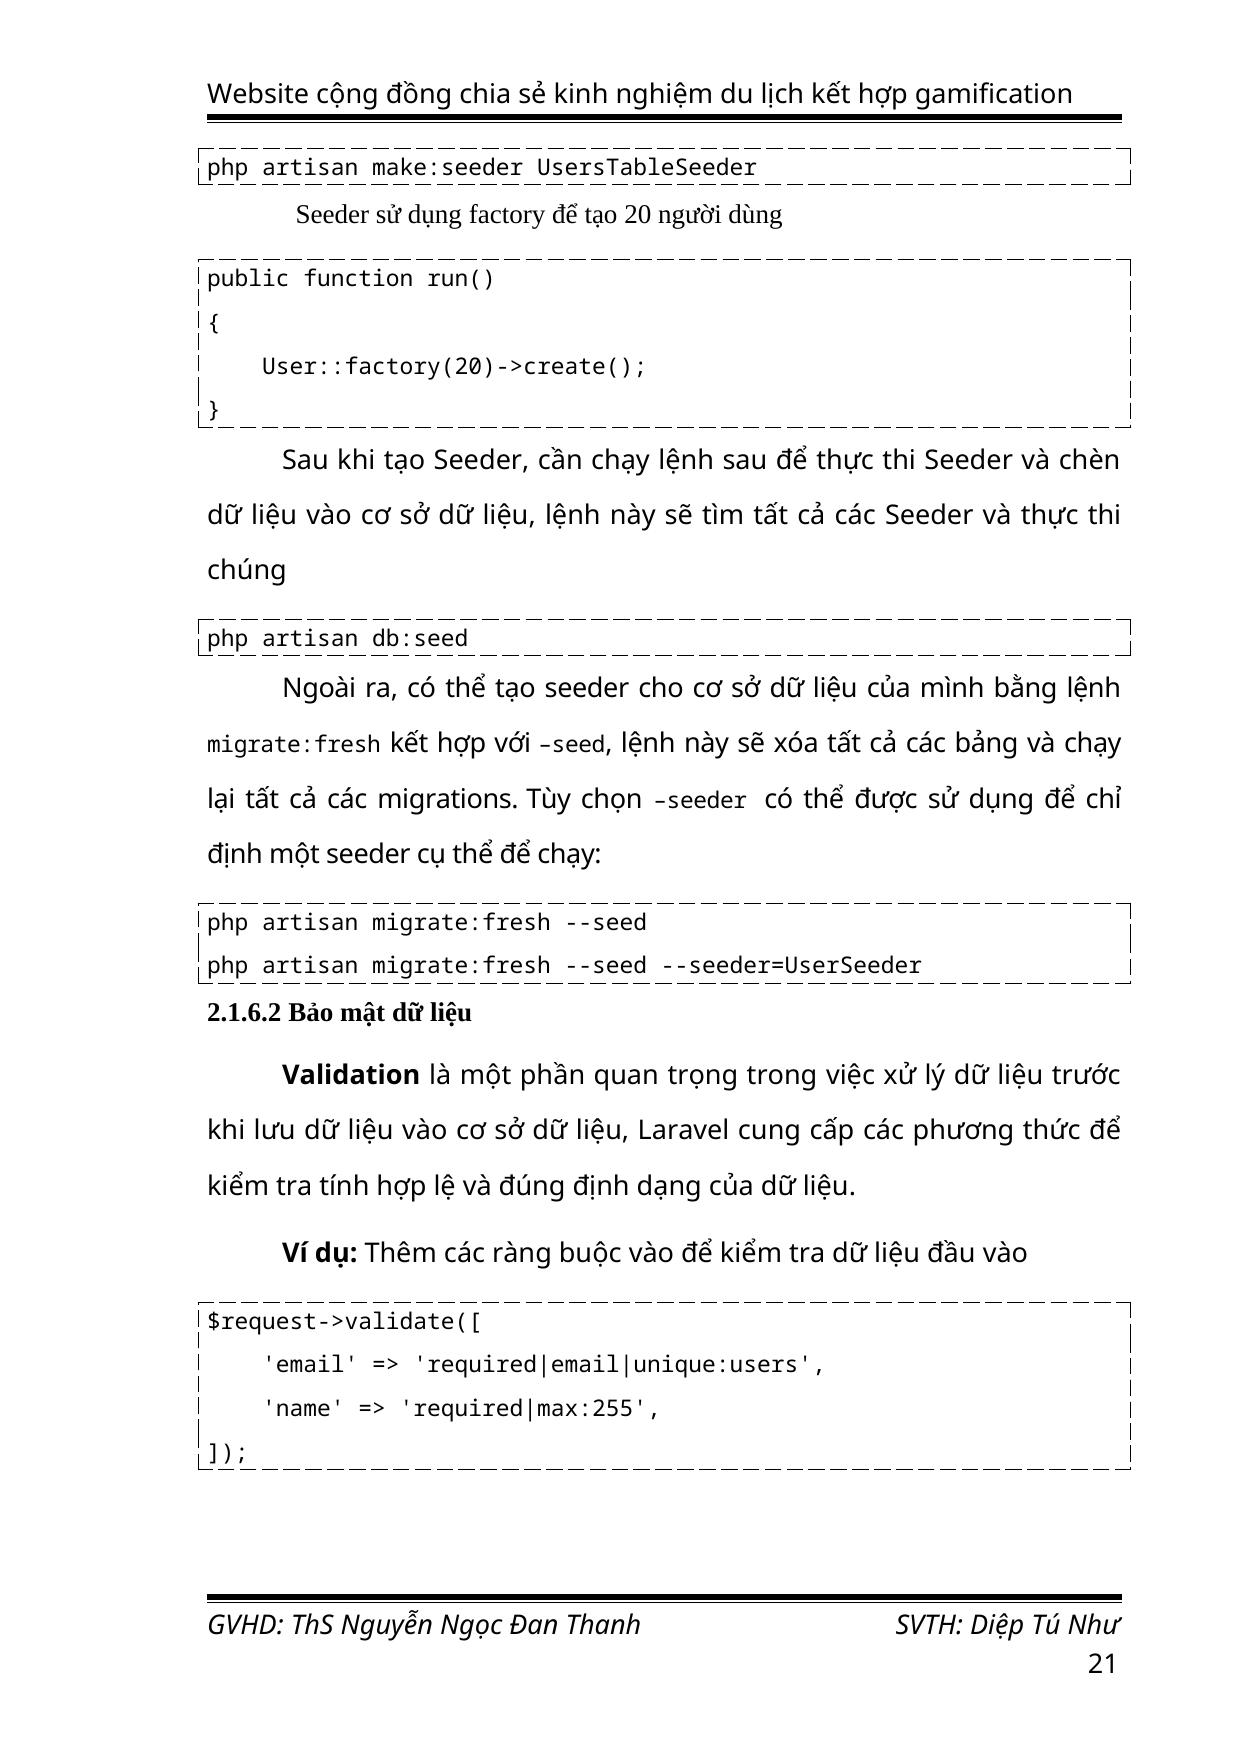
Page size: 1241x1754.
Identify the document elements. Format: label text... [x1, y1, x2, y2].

text { [197, 303, 1131, 337]
text php artisan migrate:fresh --seed --seeder=UserSeeder [197, 946, 1131, 984]
text 'name' => 'required|max:255', [197, 1389, 1131, 1423]
text php artisan migrate:fresh --seed [197, 902, 1131, 937]
text Seeder sử dụng factory để tạo 20 người dùng [207, 198, 1122, 229]
text php artisan make:seeder UsersTableSeeder [197, 148, 1131, 185]
text 'email' => 'required|email|unique:users', [197, 1345, 1131, 1380]
text Ngoài ra, có thể tạo seeder cho cơ sở dữ liệu của mình bằng lệnh migrate:fresh kết hợp với –seed, lệnh này sẽ xóa tất cả các bảng và chạy lại tất cả các migrations. Tùy chọn –seeder có thể được sử dụng để chỉ định một seeder cụ thể để chạy: [207, 669, 1122, 871]
text php artisan db:seed [197, 619, 1131, 656]
text ]); [197, 1433, 1131, 1470]
text Validation là một phần quan trọng trong việc xử lý dữ liệu trước khi lưu dữ liệu vào cơ sở dữ liệu, Laravel cung cấp các phương thức để kiểm tra tính hợp lệ và đúng định dạng của dữ liệu. [207, 1055, 1122, 1203]
text $request->validate([ [197, 1302, 1131, 1336]
text Sau khi tạo Seeder, cần chạy lệnh sau để thực thi Seeder và chèn dữ liệu vào cơ sở dữ liệu, lệnh này sẽ tìm tất cả các Seeder và thực thi chúng [207, 440, 1122, 588]
text User::factory(20)->create(); [197, 346, 1131, 381]
text Ví dụ: Thêm các ràng buộc vào để kiểm tra dữ liệu đầu vào [207, 1234, 1122, 1271]
text public function run() [197, 259, 1131, 293]
text } [197, 390, 1131, 428]
subtitle Bảo mật dữ liệu [207, 996, 1122, 1027]
